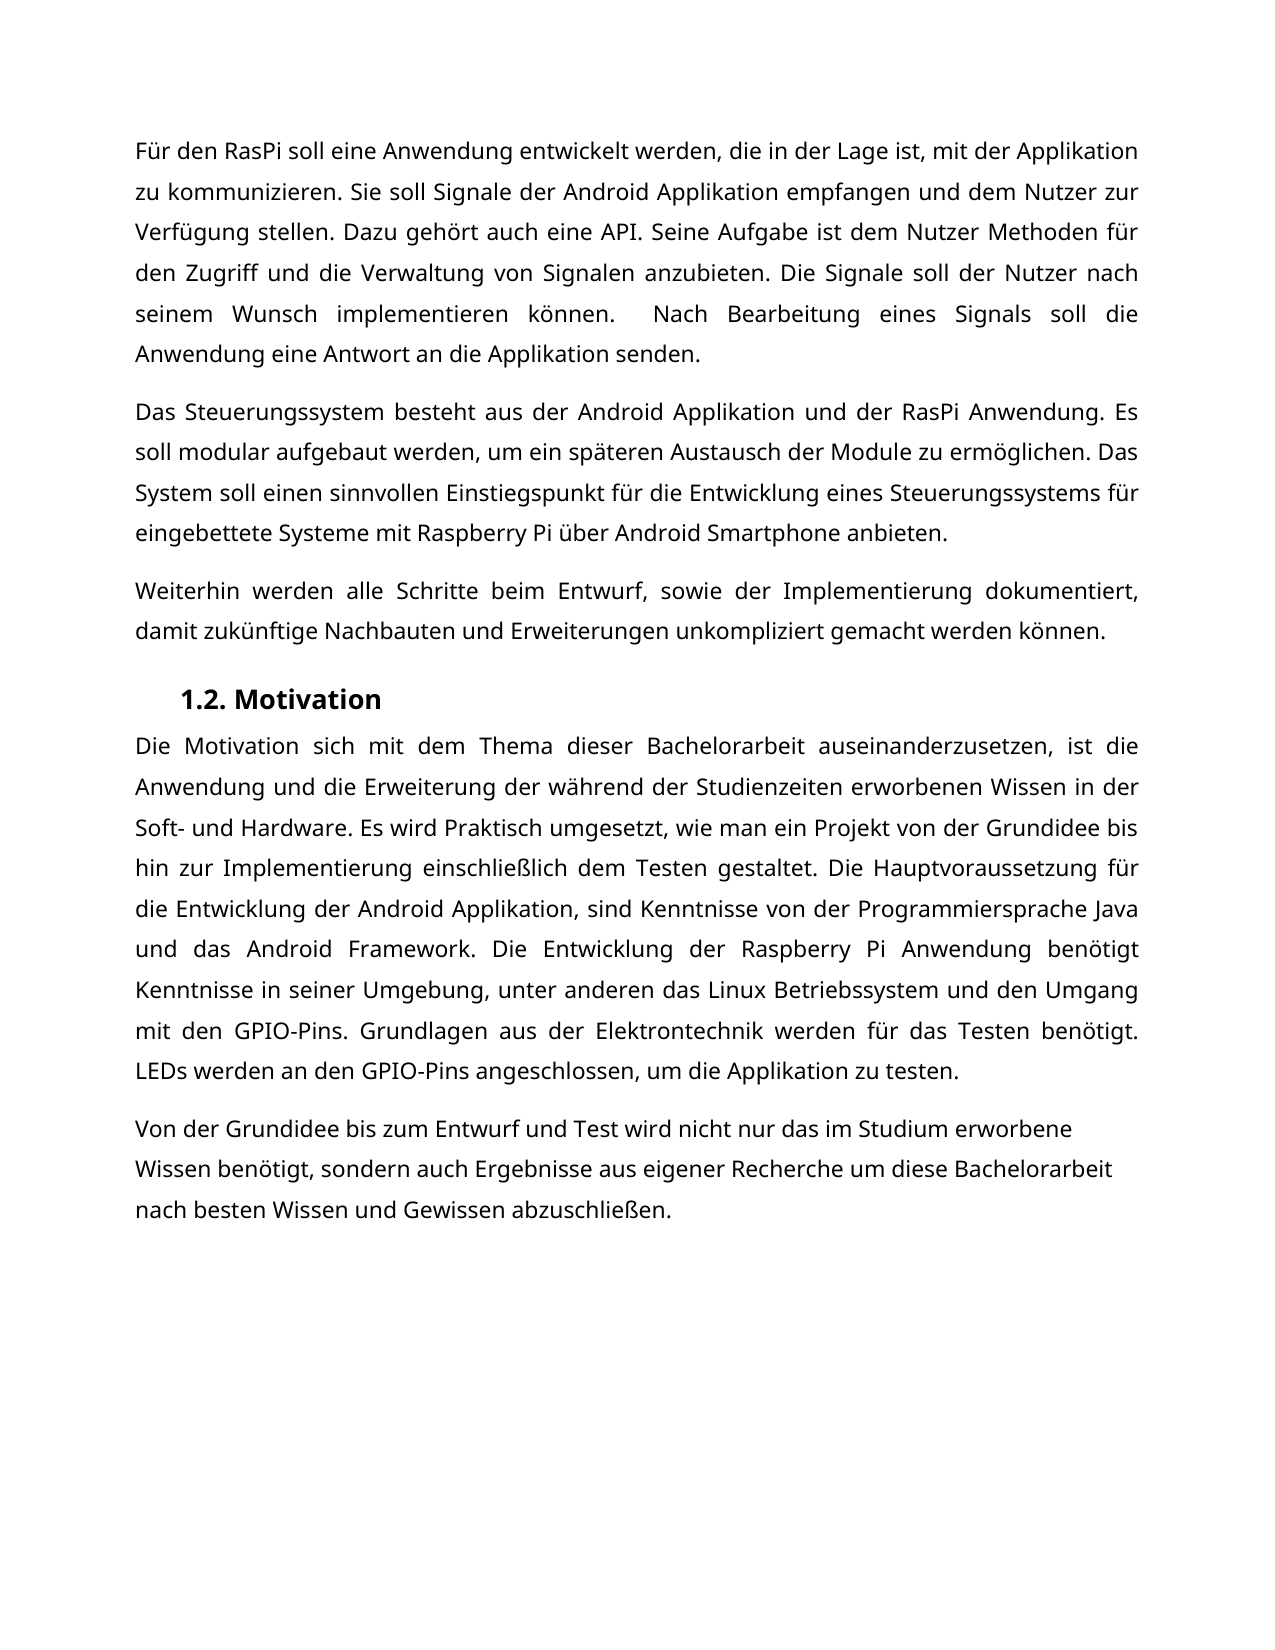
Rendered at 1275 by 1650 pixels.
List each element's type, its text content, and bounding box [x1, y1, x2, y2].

text Die Motivation sich mit dem Thema dieser Bachelorarbeit auseinanderzusetzen, ist die Anwendung und die Erweiterung der während der Studienzeiten erworbenen Wissen in der Soft- und Hardware. Es wird Praktisch umgesetzt, wie man ein Projekt von der Grundidee bis hin zur Implementierung einschließlich dem Testen gestaltet. Die Hauptvoraussetzung für die Entwicklung der Android Applikation, sind Kenntnisse von der Programmiersprache Java und das Android Framework. Die Entwicklung der Raspberry Pi Anwendung benötigt Kenntnisse in seiner Umgebung, unter anderen das Linux Betriebssystem und den Umgang mit den GPIO-Pins. Grundlagen aus der Elektrontechnik werden für das Testen benötigt. LEDs werden an den GPIO-Pins angeschlossen, um die Applikation zu testen. [135, 730, 1140, 1086]
text Für den RasPi soll eine Anwendung entwickelt werden, die in der Lage ist, mit der Applikation zu kommunizieren. Sie soll Signale der Android Applikation empfangen und dem Nutzer zur Verfügung stellen. Dazu gehört auch eine API. Seine Aufgabe ist dem Nutzer Methoden für den Zugriff und die Verwaltung von Signalen anzubieten. Die Signale soll der Nutzer nach seinem Wunsch implementieren können. Nach Bearbeitung eines Signals soll die Anwendung eine Antwort an die Applikation senden. [135, 135, 1140, 369]
subtitle Motivation [180, 681, 1140, 718]
text Das Steuerungssystem besteht aus der Android Applikation und der RasPi Anwendung. Es soll modular aufgebaut werden, um ein späteren Austausch der Module zu ermöglichen. Das System soll einen sinnvollen Einstiegspunkt für die Entwicklung eines Steuerungssystems für eingebettete Systeme mit Raspberry Pi über Android Smartphone anbieten. [135, 395, 1140, 548]
text Von der Grundidee bis zum Entwurf und Test wird nicht nur das im Studium erworbene Wissen benötigt, sondern auch Ergebnisse aus eigener Recherche um diese Bachelorarbeit nach besten Wissen und Gewissen abzuschließen. [135, 1112, 1140, 1225]
text Weiterhin werden alle Schritte beim Entwurf, sowie der Implementierung dokumentiert, damit zukünftige Nachbauten und Erweiterungen unkompliziert gemacht werden können. [135, 574, 1140, 646]
